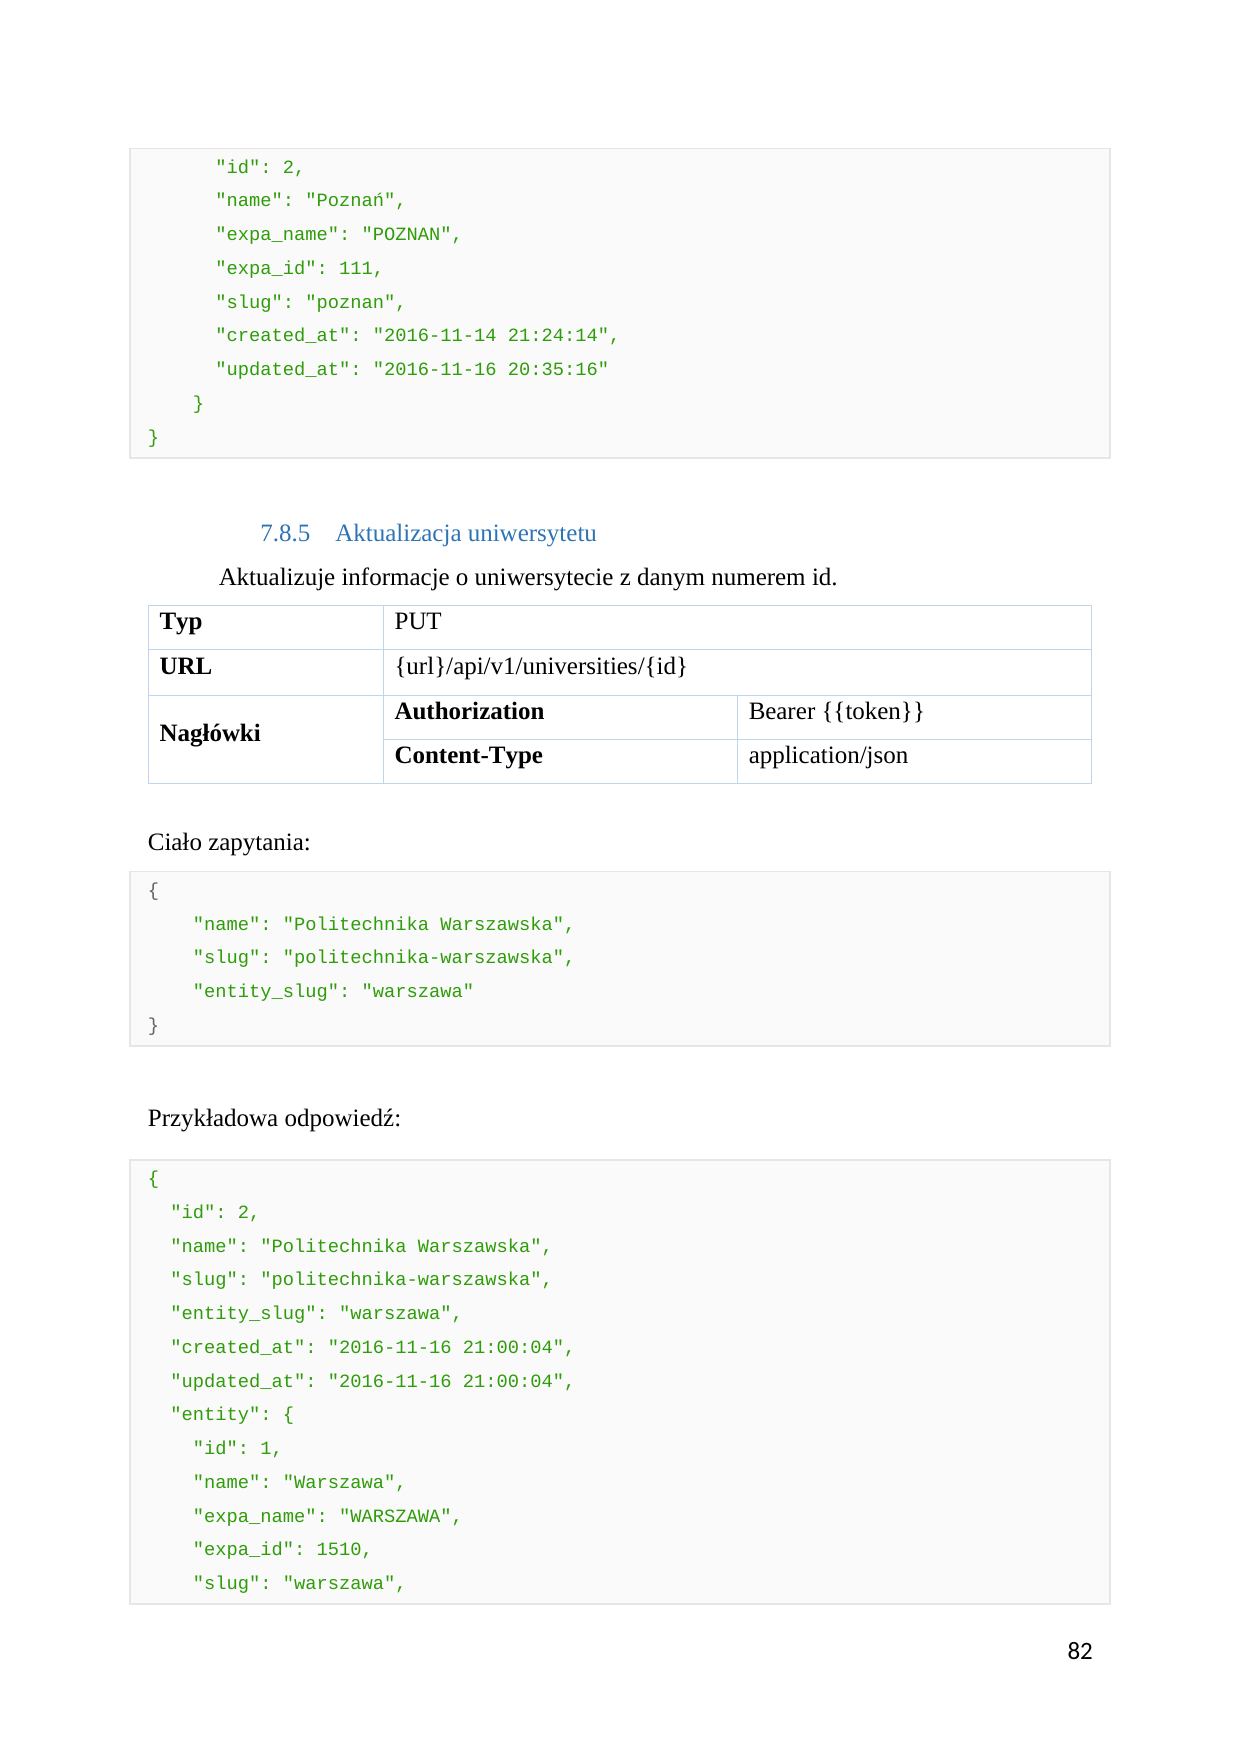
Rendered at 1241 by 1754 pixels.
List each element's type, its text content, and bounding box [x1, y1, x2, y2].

text "expa_name": "POZNAN", [131, 215, 1109, 246]
text "name": "Politechnika Warszawska", [131, 904, 1109, 936]
text "name": "Poznań", [131, 181, 1109, 212]
text "expa_id": 1510, [131, 1530, 1109, 1561]
text "name": "Politechnika Warszawska", [131, 1226, 1109, 1258]
table_cell Content-Type [384, 740, 737, 783]
text { [131, 1161, 1109, 1190]
table_cell Bearer {{token}} [738, 696, 1091, 739]
text "name": "Warszawa", [131, 1463, 1109, 1494]
text "slug": "politechnika-warszawska", [131, 1260, 1109, 1291]
text "entity": { [131, 1395, 1109, 1426]
text "entity_slug": "warszawa" [131, 972, 1109, 1003]
text "expa_name": "WARSZAWA", [131, 1496, 1109, 1528]
text Ciało zapytania: [148, 827, 1093, 856]
subtitle Aktualizacja uniwersytetu [260, 518, 1093, 547]
text Przykładowa odpowiedź: [148, 1059, 1093, 1132]
text "slug": "politechnika-warszawska", [131, 938, 1109, 969]
text "expa_id": 111, [131, 249, 1109, 280]
text } [131, 1006, 1109, 1045]
text "slug": "poznan", [131, 283, 1109, 314]
text "updated_at": "2016-11-16 21:00:04", [131, 1361, 1109, 1393]
table_cell Nagłówki [149, 696, 383, 783]
table_header PUT [384, 606, 1091, 649]
text "id": 2, [131, 149, 1109, 179]
text "updated_at": "2016-11-16 20:35:16" [131, 350, 1109, 381]
text { [131, 872, 1109, 902]
text "id": 2, [131, 1193, 1109, 1224]
table_cell Authorization [384, 696, 737, 739]
table_cell URL [149, 650, 383, 695]
text "created_at": "2016-11-16 21:00:04", [131, 1328, 1109, 1359]
text "slug": "warszawa", [131, 1564, 1109, 1603]
table_cell application/json [738, 740, 1091, 783]
text "created_at": "2016-11-14 21:24:14", [131, 316, 1109, 347]
text } [131, 384, 1109, 415]
table_header Typ [149, 606, 383, 649]
text Aktualizuje informacje o uniwersytecie z danym numerem id. [148, 562, 1093, 590]
text "id": 1, [131, 1429, 1109, 1460]
text "entity_slug": "warszawa", [131, 1294, 1109, 1325]
text } [131, 418, 1109, 457]
table_cell {url}/api/v1/universities/{id} [384, 650, 1091, 695]
